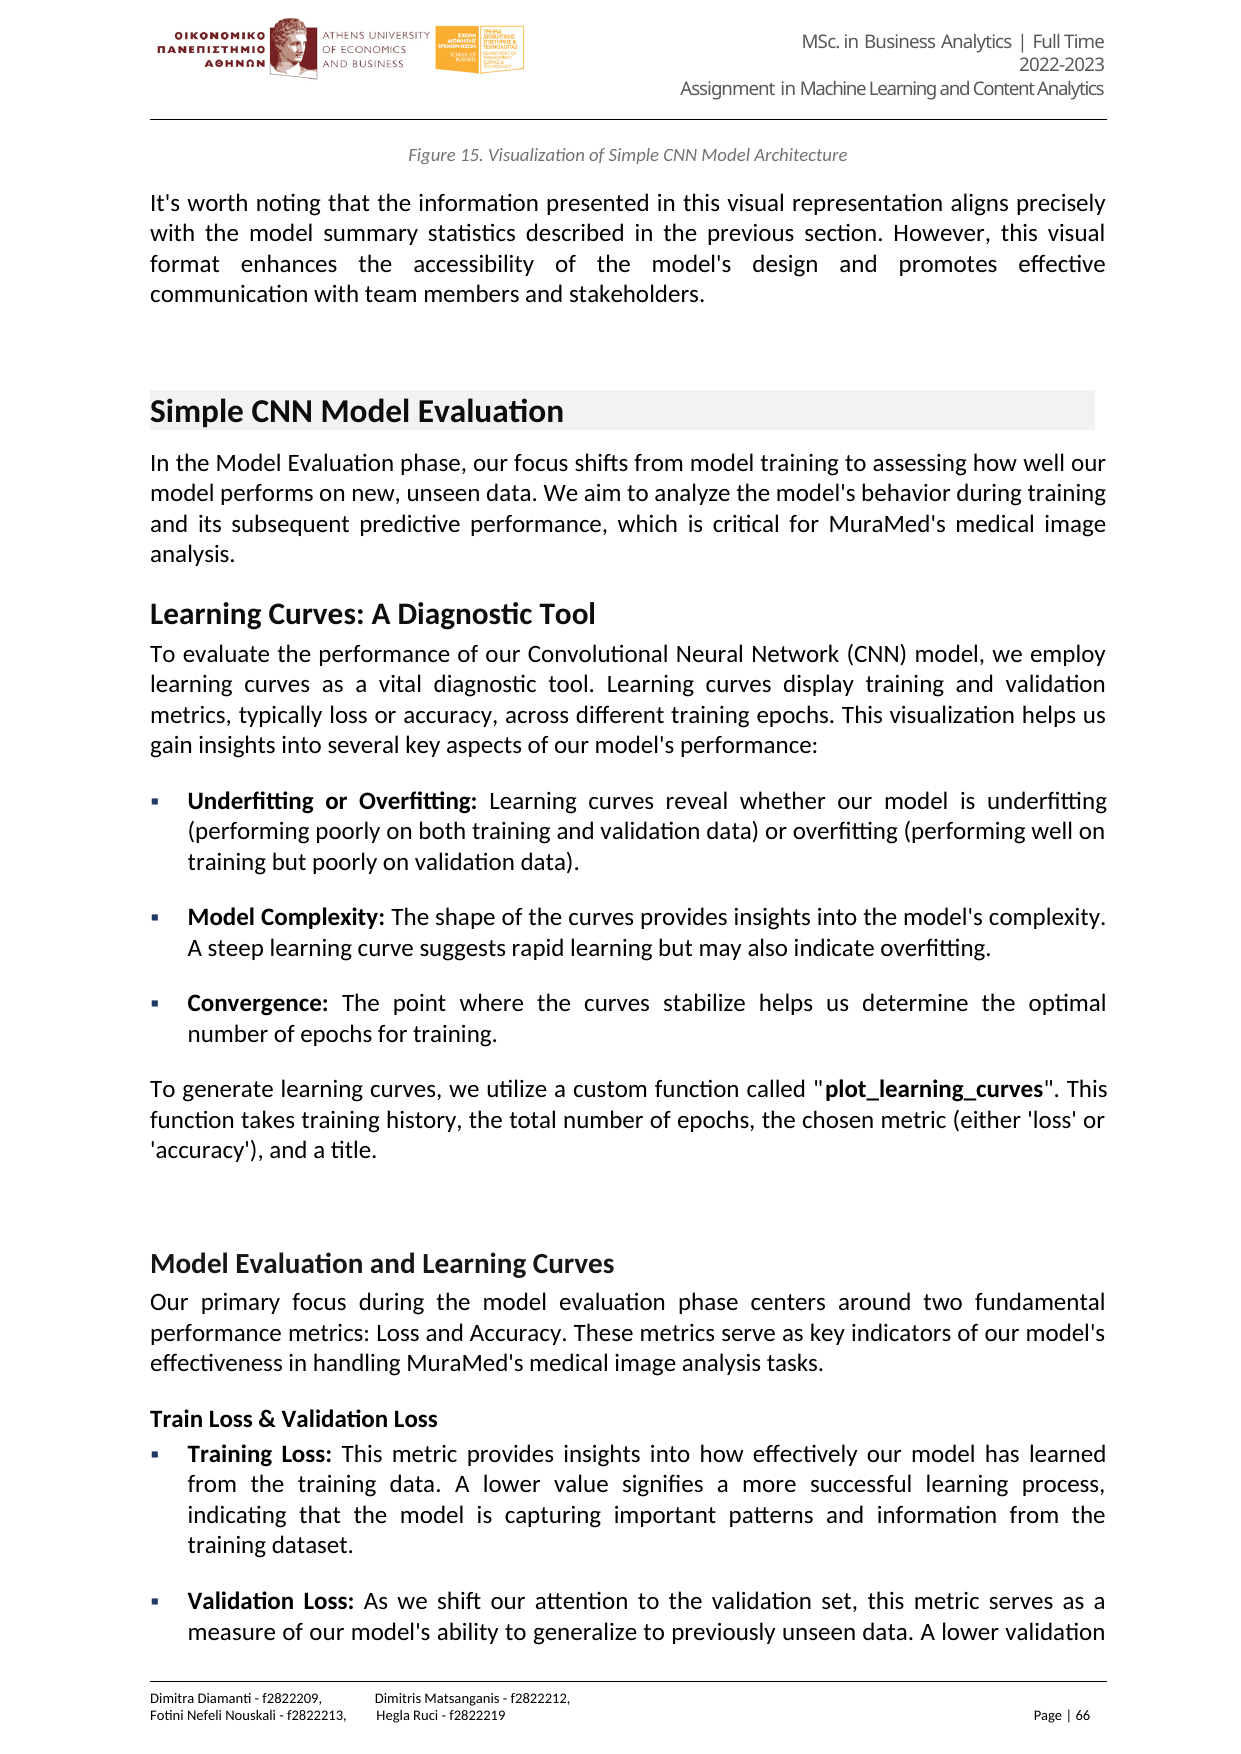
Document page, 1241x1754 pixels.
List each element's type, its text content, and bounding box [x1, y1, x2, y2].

subtitle Model Evaluation and Learning Curves [150, 1246, 1107, 1281]
list Underfitting or Overfitting: Learning curves reveal whether our model is underfitting (performing poorly on both training and validation data) or overfitting (performing well on training but poorly on validation data). [150, 785, 1107, 876]
text To evaluate the performance of our Convolutional Neural Network (CNN) model, we employ learning curves as a vital diagnostic tool. Learning curves display training and validation metrics, typically loss or accuracy, across different training epochs. This visualization helps us gain insights into several key aspects of our model's performance: [150, 638, 1107, 760]
text Figure 15. Visualization of Simple CNN Model Architecture [150, 143, 1107, 166]
list Model Complexity: The shape of the curves provides insights into the model's complexity. A steep learning curve suggests rapid learning but may also indicate overfitting. [150, 901, 1107, 962]
text To generate learning curves, we utilize a custom function called "plot_learning_curves". This function takes training history, the total number of epochs, the chosen metric (either 'loss' or 'accuracy'), and a title. [150, 1073, 1107, 1165]
text It's worth noting that the information presented in this visual representation aligns precisely with the model summary statistics described in the previous section. However, this visual format enhances the accessibility of the model's design and promotes effective communication with team members and stakeholders. [150, 187, 1107, 309]
list Training Loss: This metric provides insights into how effectively our model has learned from the training data. A lower value signifies a more successful learning process, indicating that the model is capturing important patterns and information from the training dataset. [150, 1438, 1107, 1560]
list Convergence: The point where the curves stabilize helps us determine the optimal number of epochs for training. [150, 987, 1107, 1048]
text In the Model Evaluation phase, our focus shifts from model training to assessing how well our model performs on new, unseen data. We aim to analyze the model's behavior during training and its subsequent predictive performance, which is critical for MuraMed's medical image analysis. [150, 447, 1107, 569]
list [150, 1585, 1107, 1646]
subtitle Learning Curves: A Diagnostic Tool [150, 594, 1107, 632]
text Our primary focus during the model evaluation phase centers around two fundamental performance metrics: Loss and Accuracy. These metrics serve as key indicators of our model's effectiveness in handling MuraMed's medical image analysis tasks. [150, 1286, 1107, 1378]
picture [151, 17, 526, 82]
subtitle Simple CNN Model Evaluation [150, 390, 1095, 430]
subtitle Train Loss & Validation Loss [150, 1403, 1107, 1433]
